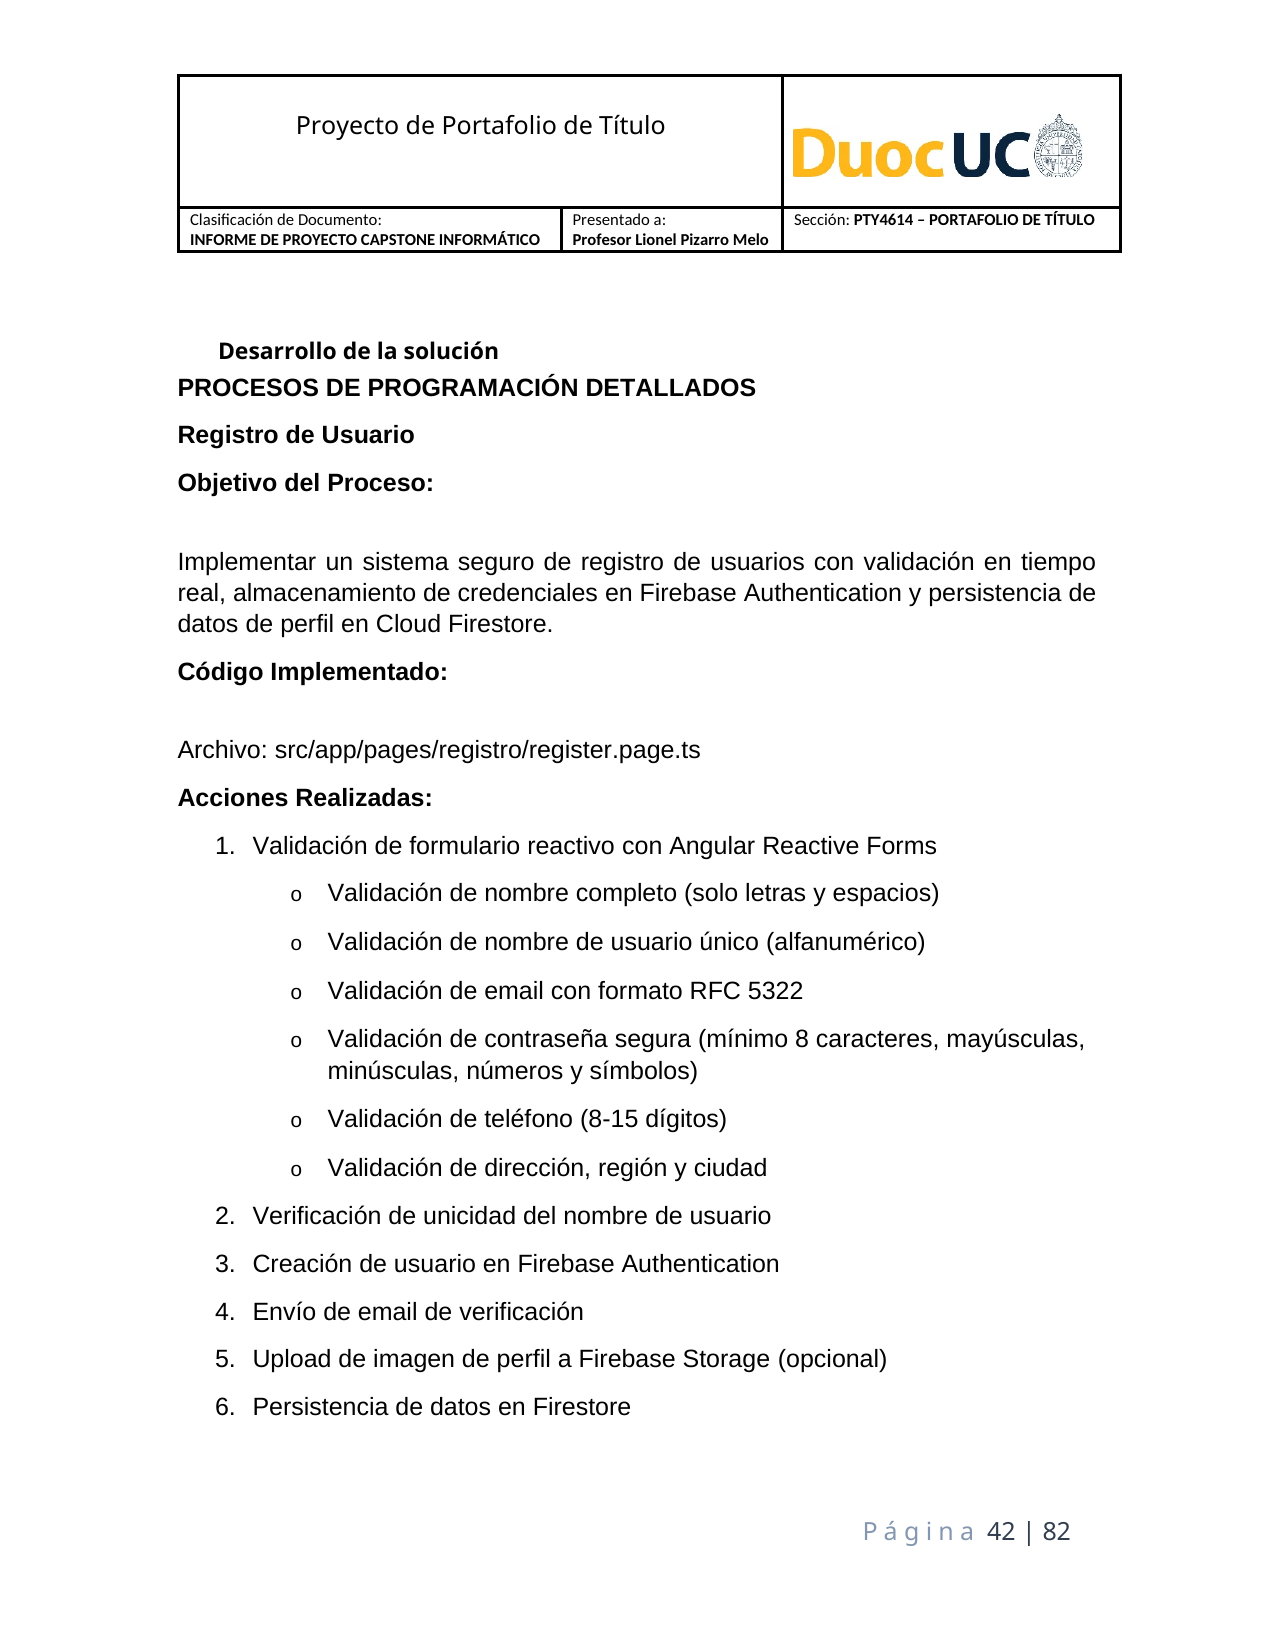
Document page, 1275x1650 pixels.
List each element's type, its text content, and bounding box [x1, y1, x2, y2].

list Envío de email de verificación [215, 1297, 1098, 1325]
list Validación de nombre de usuario único (alfanumérico) [290, 927, 1098, 957]
text Código Implementado: [177, 656, 1098, 685]
list Validación de email con formato RFC 5322 [290, 976, 1098, 1005]
list Validación de teléfono (8-15 dígitos) [290, 1104, 1098, 1134]
text Registro de Usuario [177, 420, 1098, 449]
subtitle Desarrollo de la solución [218, 335, 1098, 366]
list Creación de usuario en Firebase Authentication [215, 1249, 1098, 1278]
text Implementar un sistema seguro de registro de usuarios con validación en tiempo real, almacenamiento de credenciales en Firebase Authentication y persistencia de datos de perfil en Cloud Firestore. [177, 516, 1098, 637]
list Persistencia de datos en Firestore [215, 1392, 1098, 1421]
text Objetivo del Proceso: [177, 468, 1098, 497]
text Archivo: src/app/pages/registro/register.page.ts [177, 704, 1098, 764]
list Validación de formulario reactivo con Angular Reactive Forms [215, 831, 1098, 859]
list Validación de dirección, región y ciudad [290, 1153, 1098, 1182]
list Validación de nombre completo (solo letras y espacios) [290, 878, 1098, 908]
text PROCESOS DE PROGRAMACIÓN DETALLADOS [177, 372, 1098, 401]
list Upload de imagen de perfil a Firebase Storage (opcional) [215, 1344, 1098, 1373]
list Validación de contraseña segura (mínimo 8 caracteres, mayúsculas, minúsculas, números y símbolos) [290, 1024, 1098, 1085]
picture [791, 113, 1083, 176]
list Verificación de unicidad del nombre de usuario [215, 1201, 1098, 1230]
text Acciones Realizadas: [177, 783, 1098, 812]
